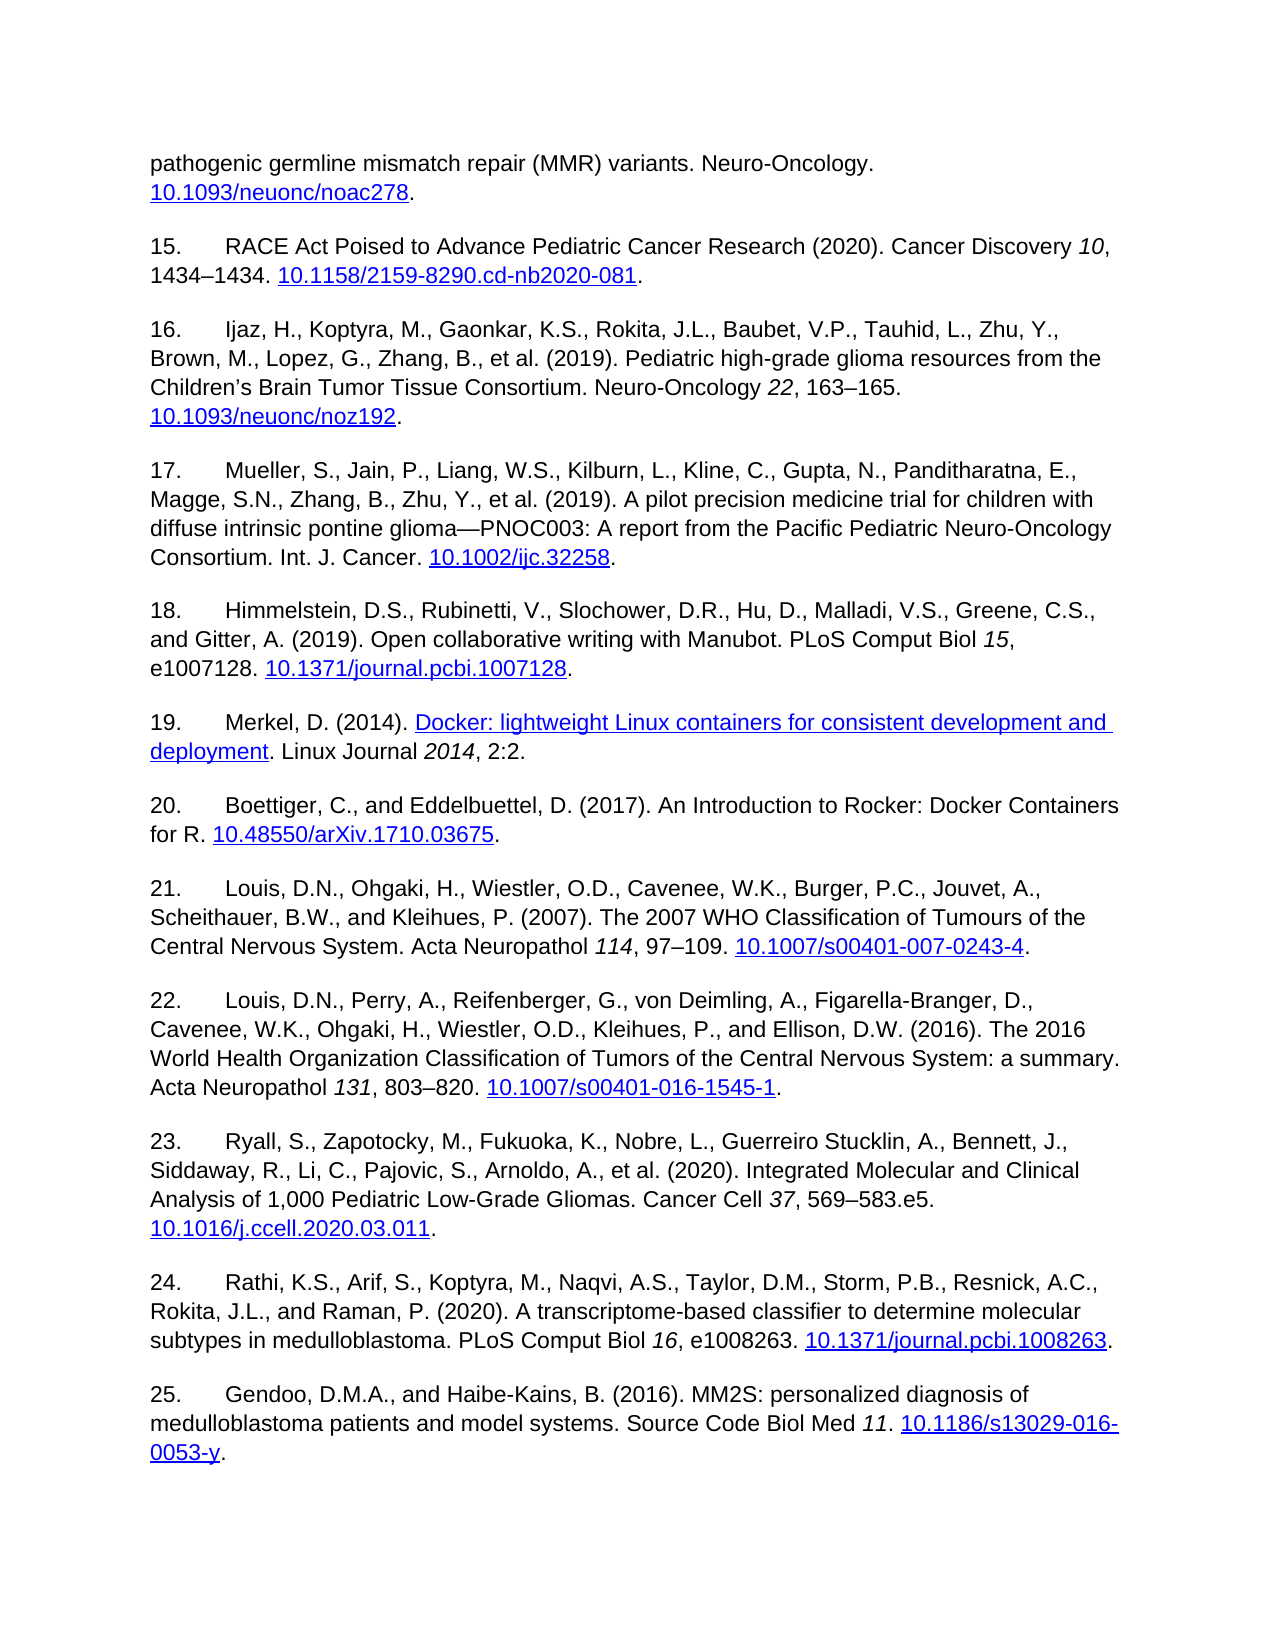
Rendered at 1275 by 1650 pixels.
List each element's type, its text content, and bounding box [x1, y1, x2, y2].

text 17. Mueller, S., Jain, P., Liang, W.S., Kilburn, L., Kline, C., Gupta, N., Panditharatna, E., Magge, S.N., Zhang, B., Zhu, Y., et al. (2019). A pilot precision medicine trial for children with diffuse intrinsic pontine glioma—PNOC003: A report from the Pacific Pediatric Neuro‐Oncology Consortium. Int. J. Cancer. 10.1002/ijc.32258. [150, 457, 1125, 570]
text 20. Boettiger, C., and Eddelbuettel, D. (2017). An Introduction to Rocker: Docker Containers for R. 10.48550/arXiv.1710.03675. [150, 792, 1125, 848]
text 15. RACE Act Poised to Advance Pediatric Cancer Research (2020). Cancer Discovery 10, 1434–1434. 10.1158/2159-8290.cd-nb2020-081. [150, 233, 1125, 288]
text 19. Merkel, D. (2014). Docker: lightweight Linux containers for consistent development and deployment. Linux Journal 2014, 2:2. [150, 709, 1125, 765]
text 18. Himmelstein, D.S., Rubinetti, V., Slochower, D.R., Hu, D., Malladi, V.S., Greene, C.S., and Gitter, A. (2019). Open collaborative writing with Manubot. PLoS Comput Biol 15, e1007128. 10.1371/journal.pcbi.1007128. [150, 597, 1125, 682]
text 23. Ryall, S., Zapotocky, M., Fukuoka, K., Nobre, L., Guerreiro Stucklin, A., Bennett, J., Siddaway, R., Li, C., Pajovic, S., Arnoldo, A., et al. (2020). Integrated Molecular and Clinical Analysis of 1,000 Pediatric Low-Grade Gliomas. Cancer Cell 37, 569–583.e5. 10.1016/j.ccell.2020.03.011. [150, 1128, 1125, 1241]
text 16. Ijaz, H., Koptyra, M., Gaonkar, K.S., Rokita, J.L., Baubet, V.P., Tauhid, L., Zhu, Y., Brown, M., Lopez, G., Zhang, B., et al. (2019). Pediatric high-grade glioma resources from the Children’s Brain Tumor Tissue Consortium. Neuro-Oncology 22, 163–165. 10.1093/neuonc/noz192. [150, 316, 1125, 429]
text 24. Rathi, K.S., Arif, S., Koptyra, M., Naqvi, A.S., Taylor, D.M., Storm, P.B., Resnick, A.C., Rokita, J.L., and Raman, P. (2020). A transcriptome-based classifier to determine molecular subtypes in medulloblastoma. PLoS Comput Biol 16, e1008263. 10.1371/journal.pcbi.1008263. [150, 1269, 1125, 1353]
text 22. Louis, D.N., Perry, A., Reifenberger, G., von Deimling, A., Figarella-Branger, D., Cavenee, W.K., Ohgaki, H., Wiestler, O.D., Kleihues, P., and Ellison, D.W. (2016). The 2016 World Health Organization Classification of Tumors of the Central Nervous System: a summary. Acta Neuropathol 131, 803–820. 10.1007/s00401-016-1545-1. [150, 987, 1125, 1100]
text 25. Gendoo, D.M.A., and Haibe-Kains, B. (2016). MM2S: personalized diagnosis of medulloblastoma patients and model systems. Source Code Biol Med 11. 10.1186/s13029-016-0053-y. [150, 1381, 1125, 1465]
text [150, 150, 1125, 205]
text 21. Louis, D.N., Ohgaki, H., Wiestler, O.D., Cavenee, W.K., Burger, P.C., Jouvet, A., Scheithauer, B.W., and Kleihues, P. (2007). The 2007 WHO Classification of Tumours of the Central Nervous System. Acta Neuropathol 114, 97–109. 10.1007/s00401-007-0243-4. [150, 875, 1125, 959]
